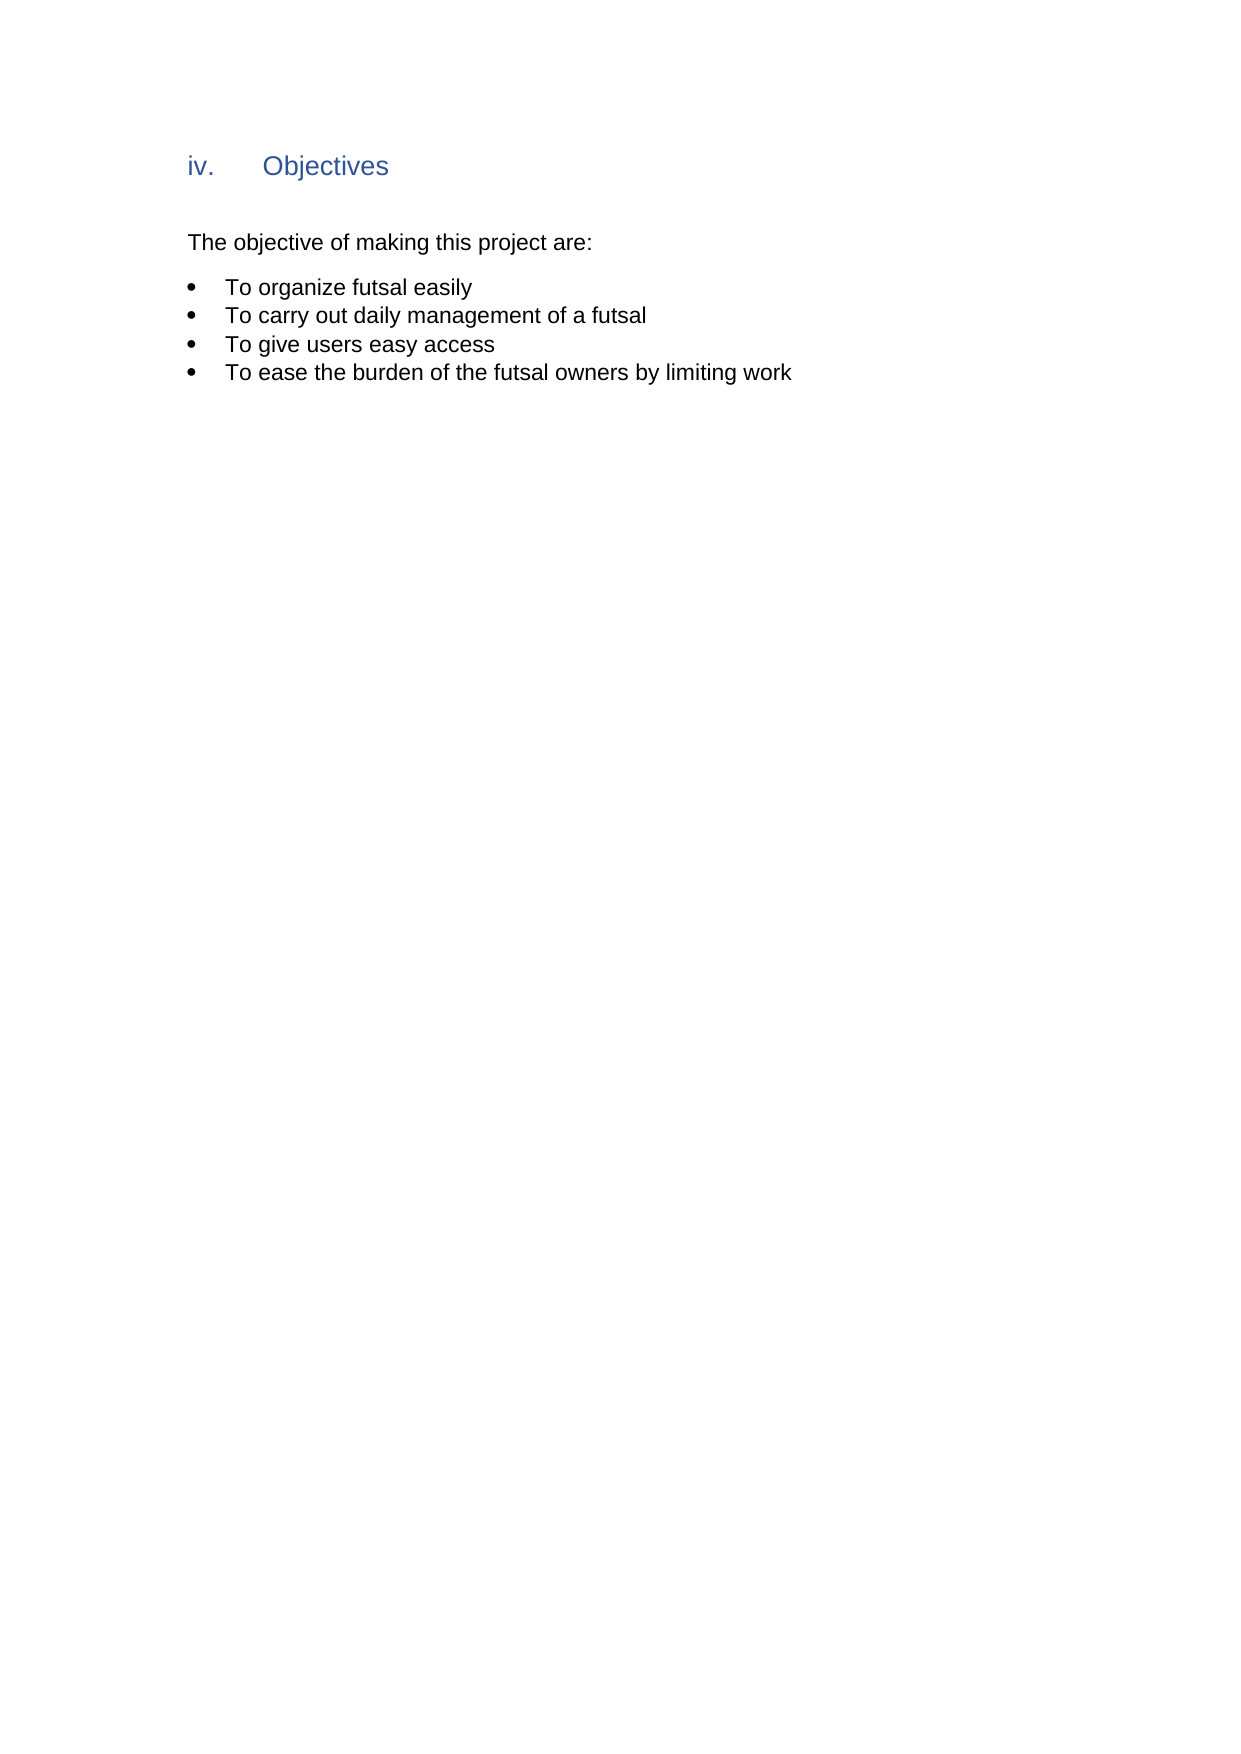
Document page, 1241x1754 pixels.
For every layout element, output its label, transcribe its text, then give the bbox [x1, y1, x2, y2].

list To give users easy access [187, 331, 1090, 357]
list To organize futsal easily [187, 274, 1090, 300]
text The objective of making this project are: [187, 229, 1090, 255]
list To carry out daily management of a futsal [187, 302, 1090, 329]
subtitle Objectives [187, 150, 1090, 181]
list To ease the burden of the futsal owners by limiting work [187, 359, 1090, 386]
